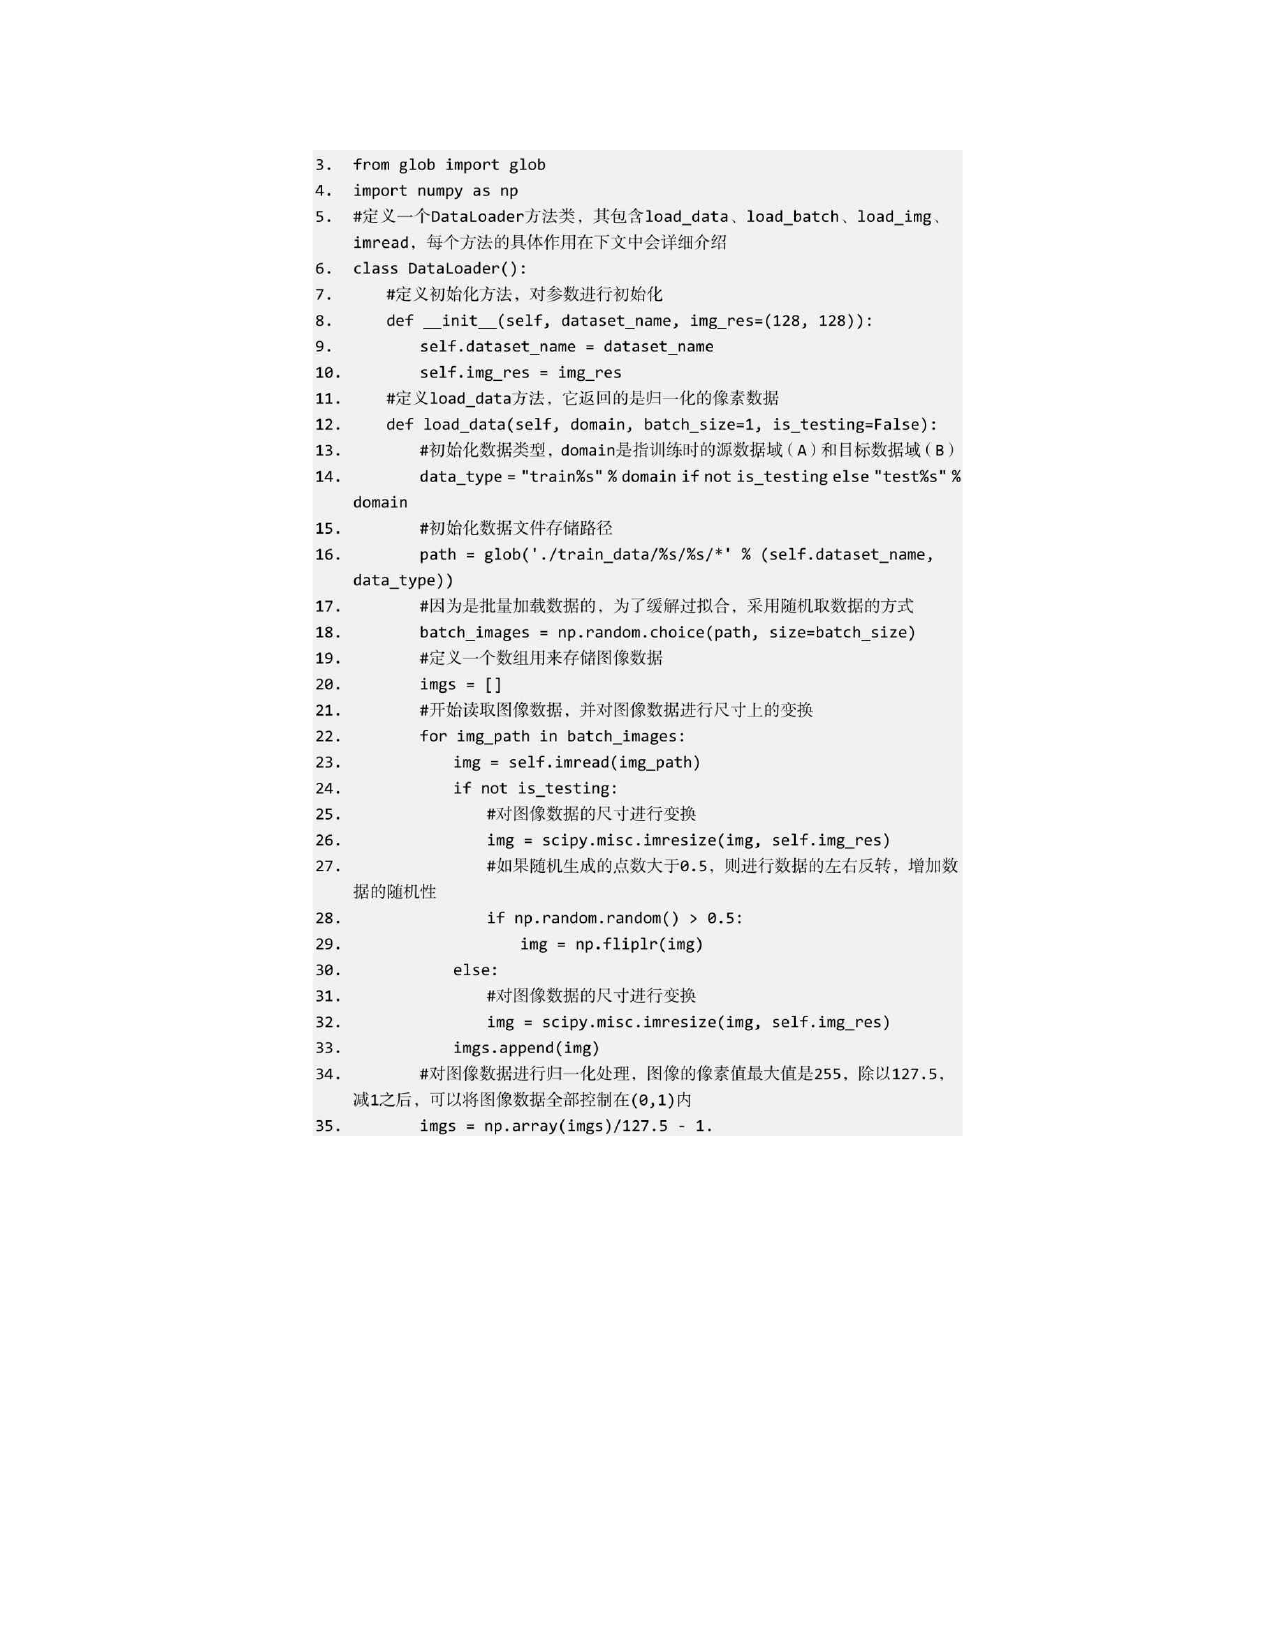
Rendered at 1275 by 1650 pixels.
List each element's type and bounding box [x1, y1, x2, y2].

picture [312, 150, 963, 1136]
